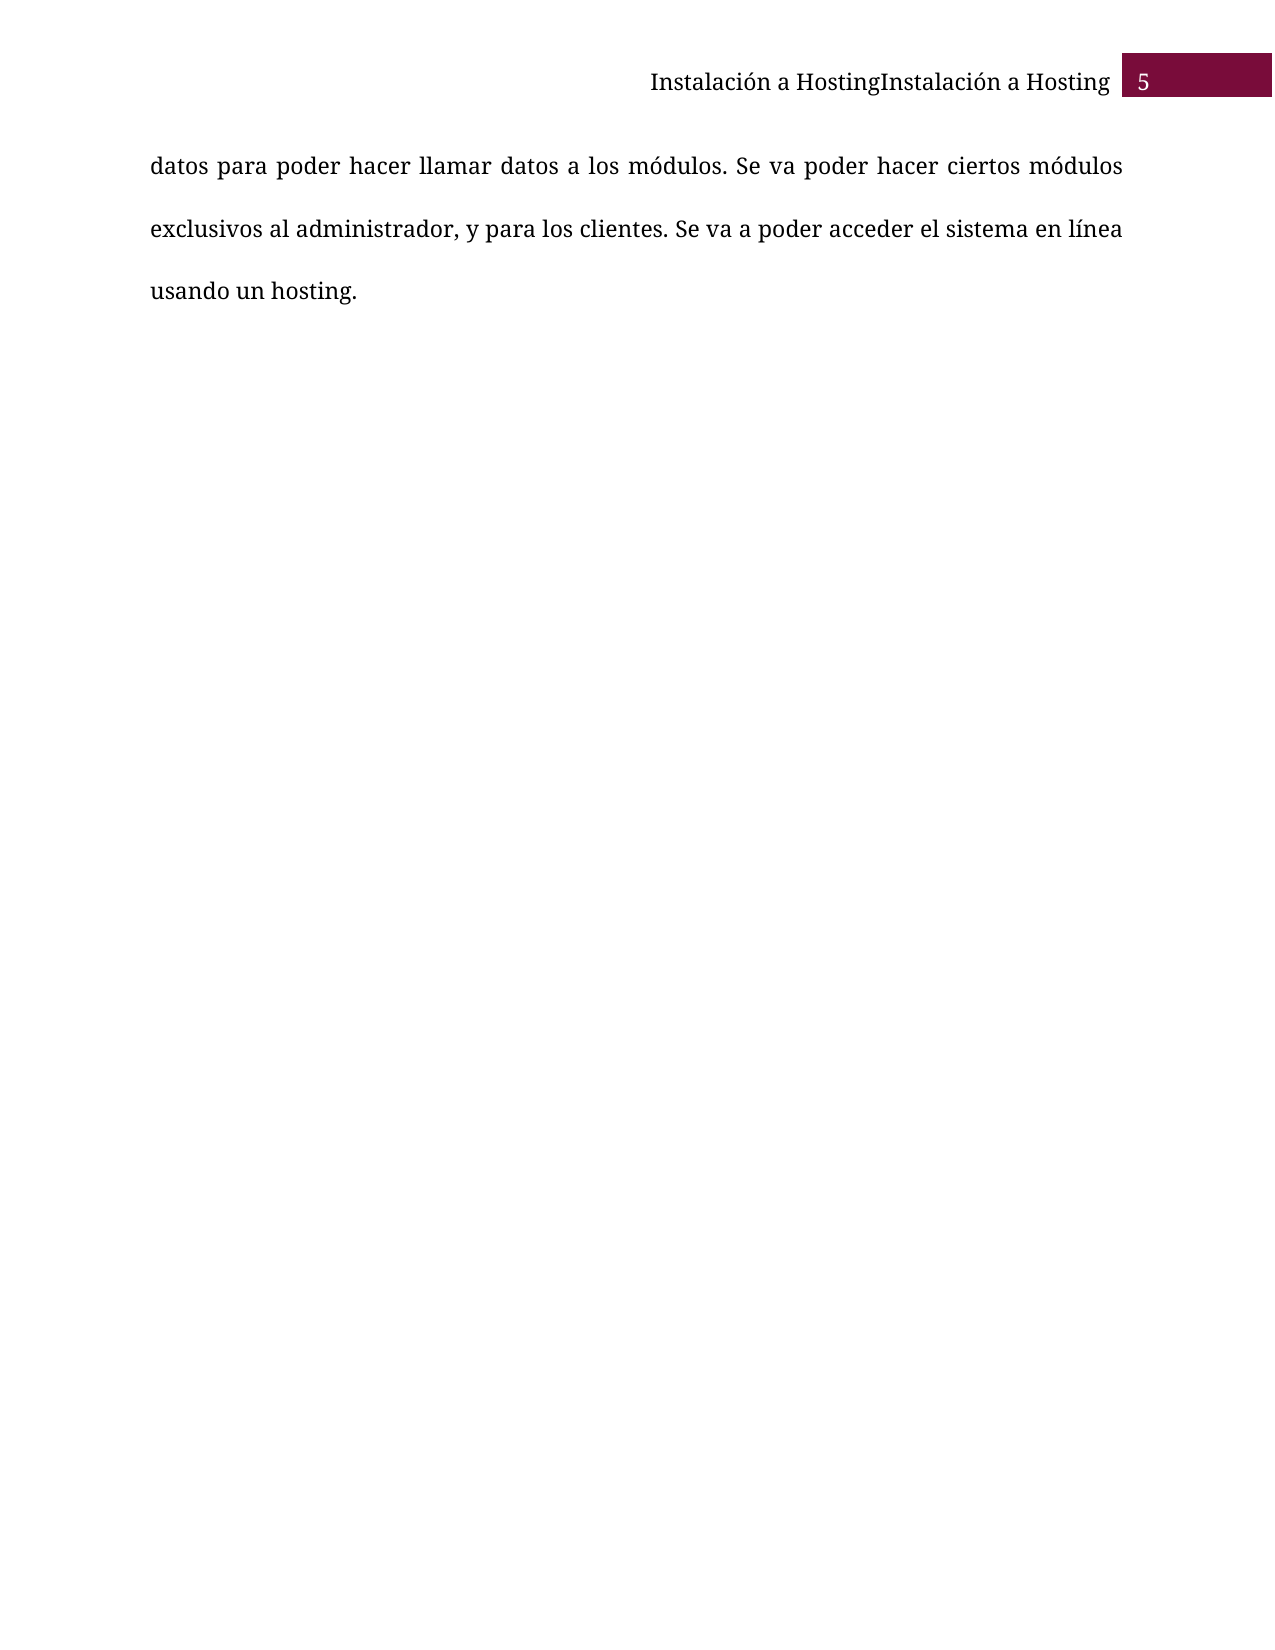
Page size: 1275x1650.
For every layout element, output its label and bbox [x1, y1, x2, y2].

text [150, 150, 1125, 369]
